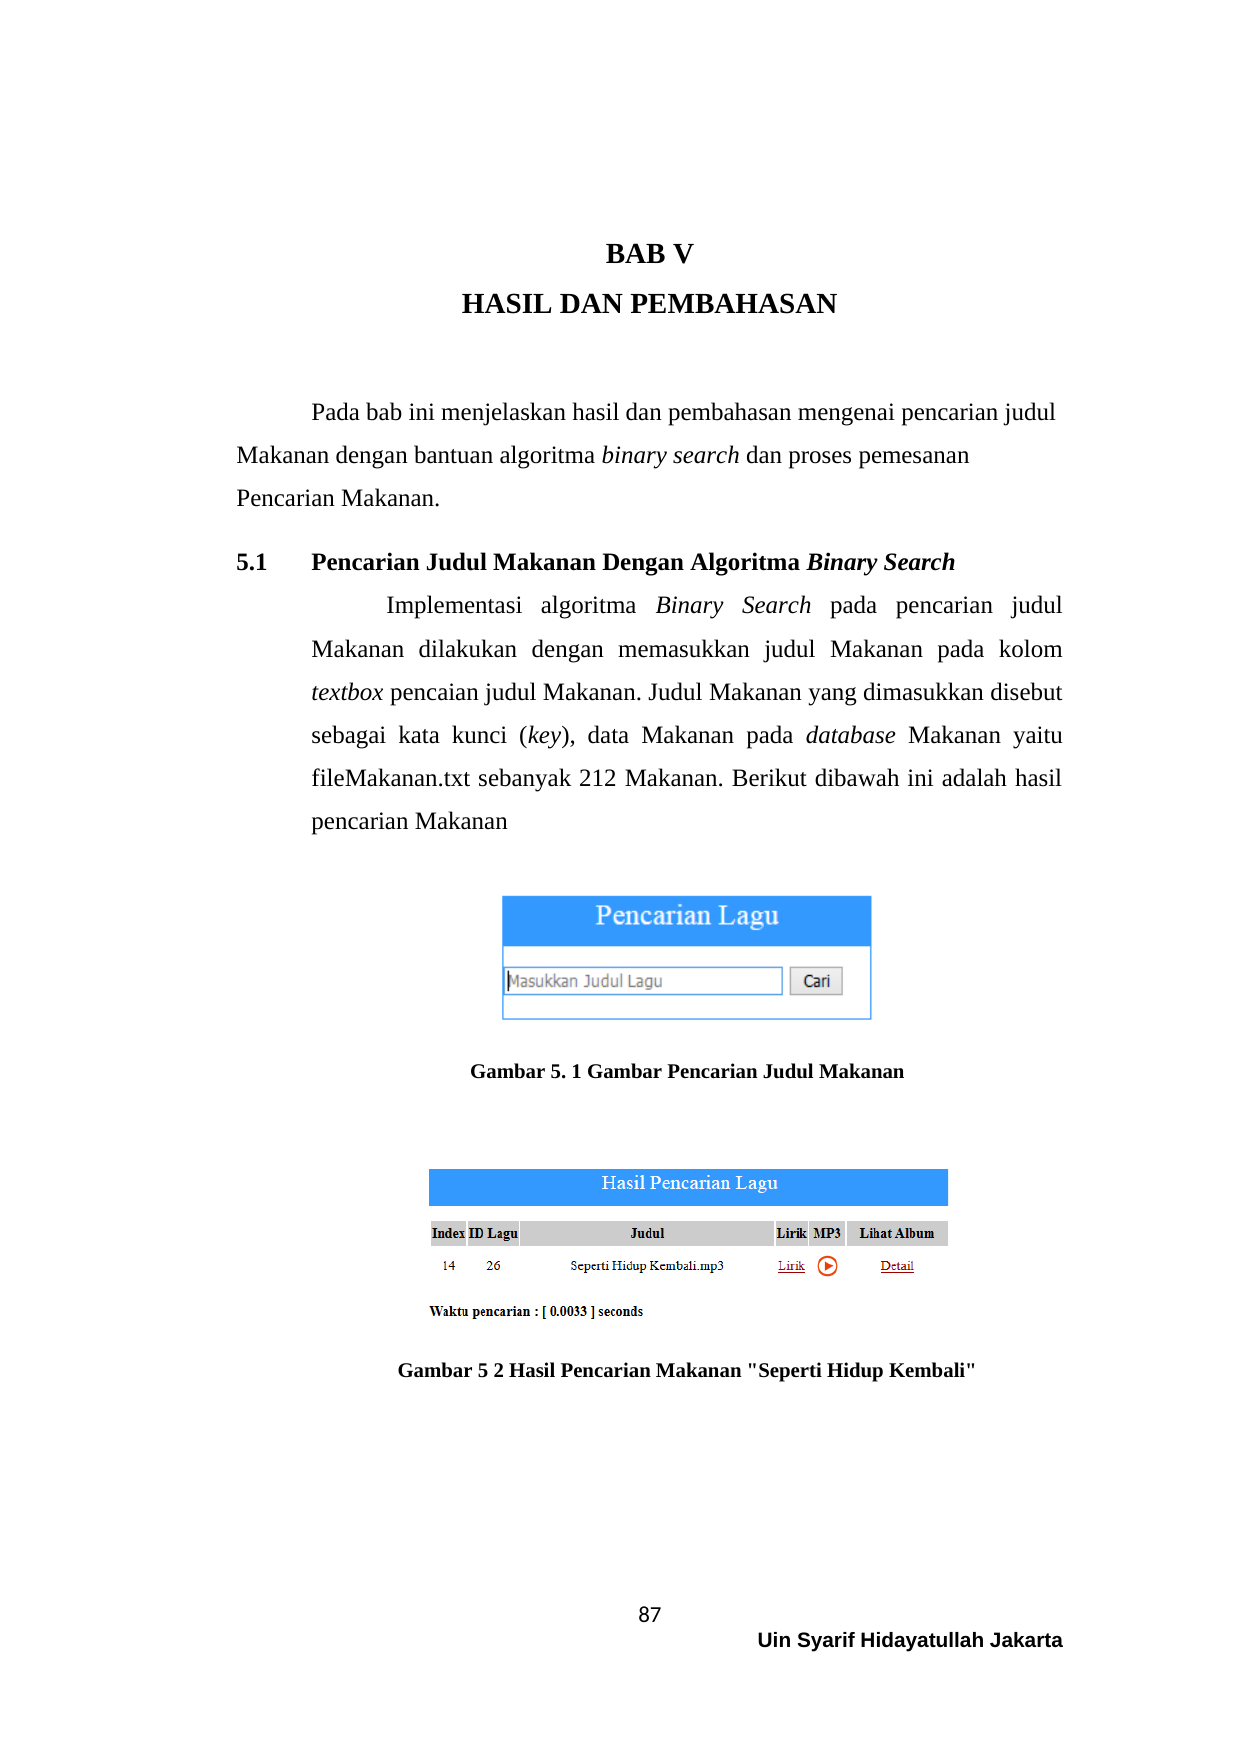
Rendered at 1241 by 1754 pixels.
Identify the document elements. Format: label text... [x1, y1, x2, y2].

subtitle 5.1 Pencarian Judul Makanan Dengan Algoritma Binary Search [236, 547, 1063, 576]
picture [502, 892, 873, 1024]
text Gambar 5. 1 Gambar Pencarian Judul Makanan [236, 1059, 1063, 1083]
subtitle BAB V [236, 236, 1063, 270]
picture [426, 1168, 949, 1323]
text Gambar 5 2 Hasil Pencarian Makanan "Seperti Hidup Kembali" [236, 1358, 1063, 1382]
list Implementasi algoritma Binary Search pada pencarian judul Makanan dilakukan dengan memasukkan judul Makanan pada kolom textbox pencaian judul Makanan. Judul Makanan yang dimasukkan disebut sebagai kata kunci (key), data Makanan pada database Makanan yaitu fileMakanan.txt sebanyak 212 Makanan. Berikut dibawah ini adalah hasil pencarian Makanan [311, 591, 1063, 835]
subtitle HASIL DAN PEMBAHASAN [236, 287, 1063, 320]
text Pada bab ini menjelaskan hasil dan pembahasan mengenai pencarian judul Makanan dengan bantuan algoritma binary search dan proses pemesanan Pencarian Makanan. [236, 397, 1063, 512]
